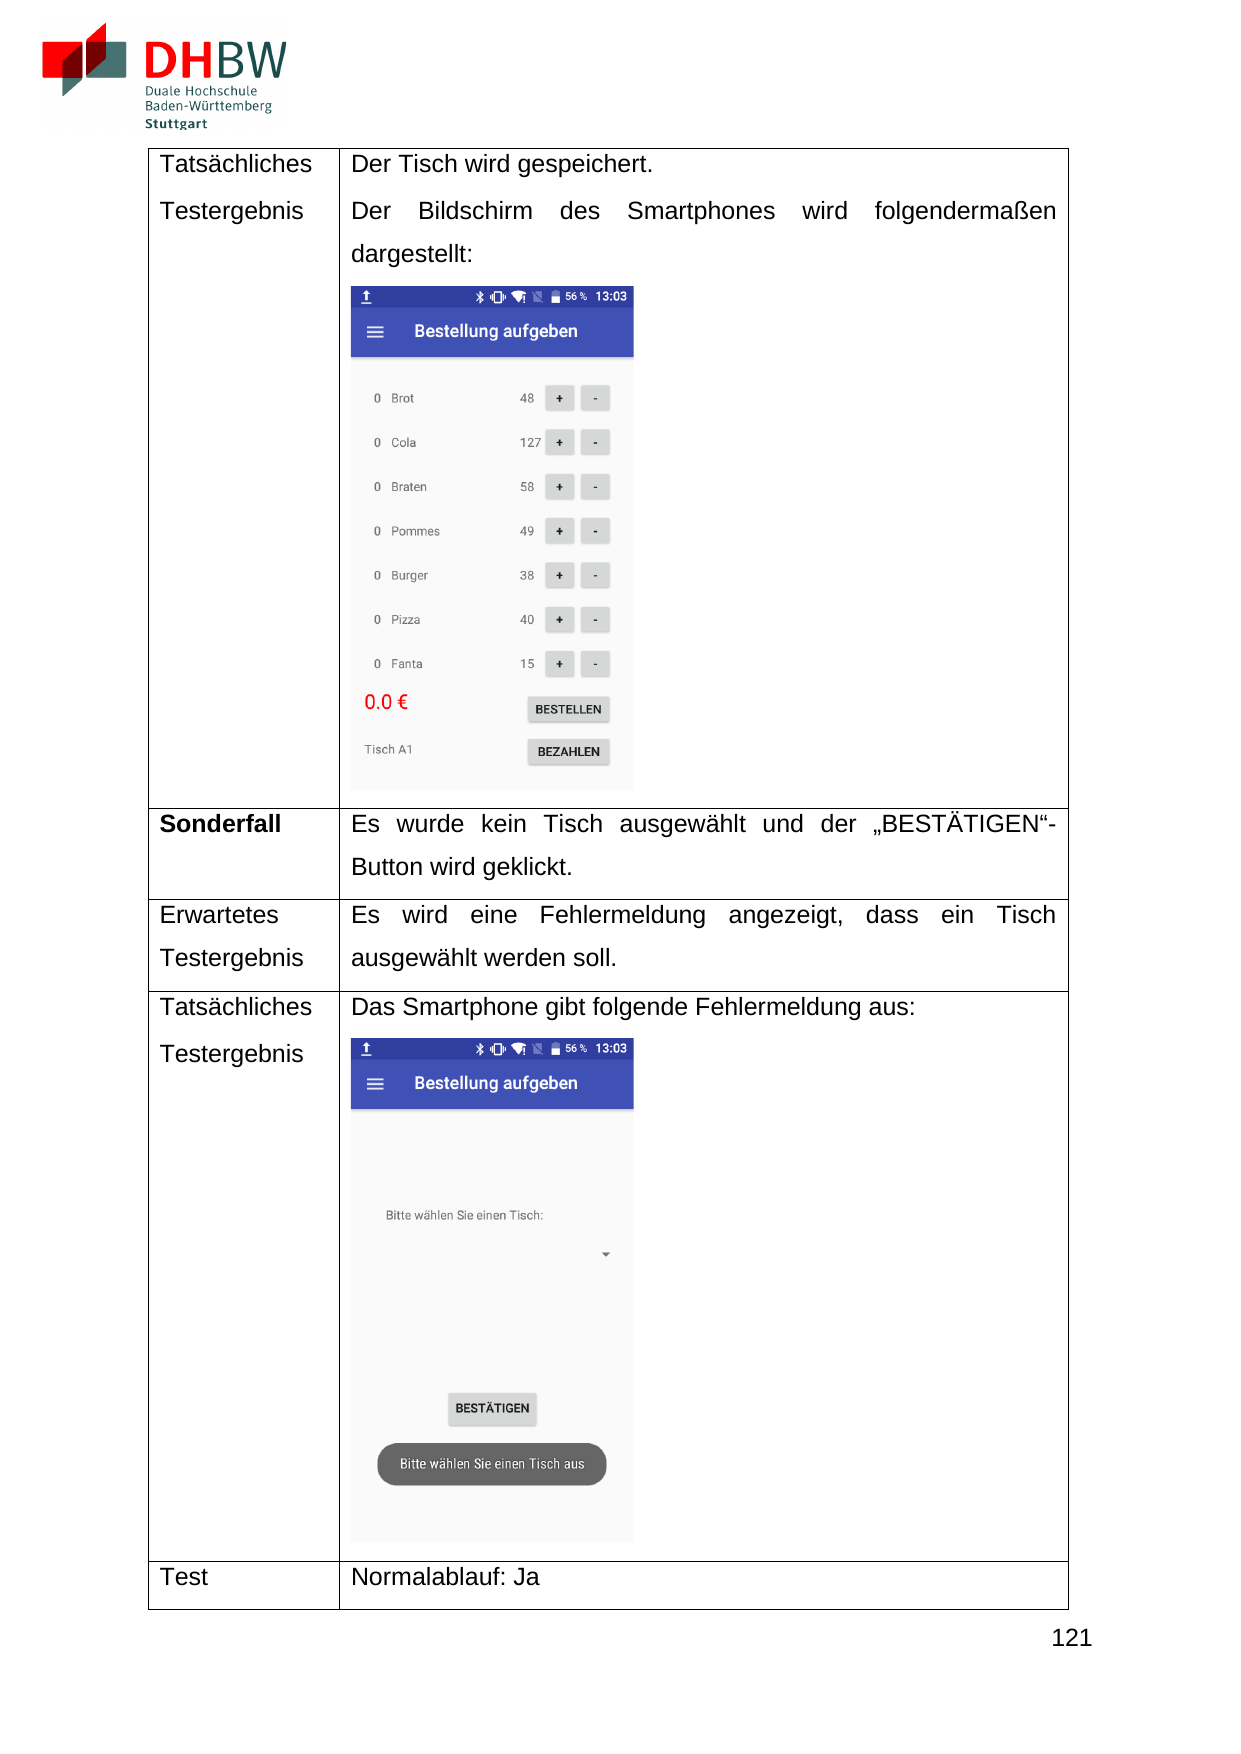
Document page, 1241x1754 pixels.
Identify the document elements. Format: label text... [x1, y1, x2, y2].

picture [39, 20, 286, 130]
table_cell Es wurde kein Tisch ausgewählt und der „BESTÄTIGEN“-Button wird geklickt. [340, 809, 1068, 899]
table_header Tatsächliches Testergebnis [149, 149, 339, 808]
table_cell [340, 1562, 1068, 1609]
table_cell Es wird eine Fehlermeldung angezeigt, dass ein Tisch ausgewählt werden soll. [340, 900, 1068, 991]
picture [350, 1038, 634, 1542]
table_cell Erwartetes Testergebnis [149, 900, 339, 991]
table_cell Sonderfall [149, 809, 339, 899]
picture [350, 286, 634, 790]
table_cell Test bestanden [149, 1562, 339, 1609]
table_header Der Tisch wird gespeichert. Der Bildschirm des Smartphones wird folgendermaßen dargestellt: [340, 149, 1068, 808]
table_cell Tatsächliches Testergebnis [149, 992, 339, 1561]
table_cell Das Smartphone gibt folgende Fehlermeldung aus: [340, 992, 1068, 1561]
